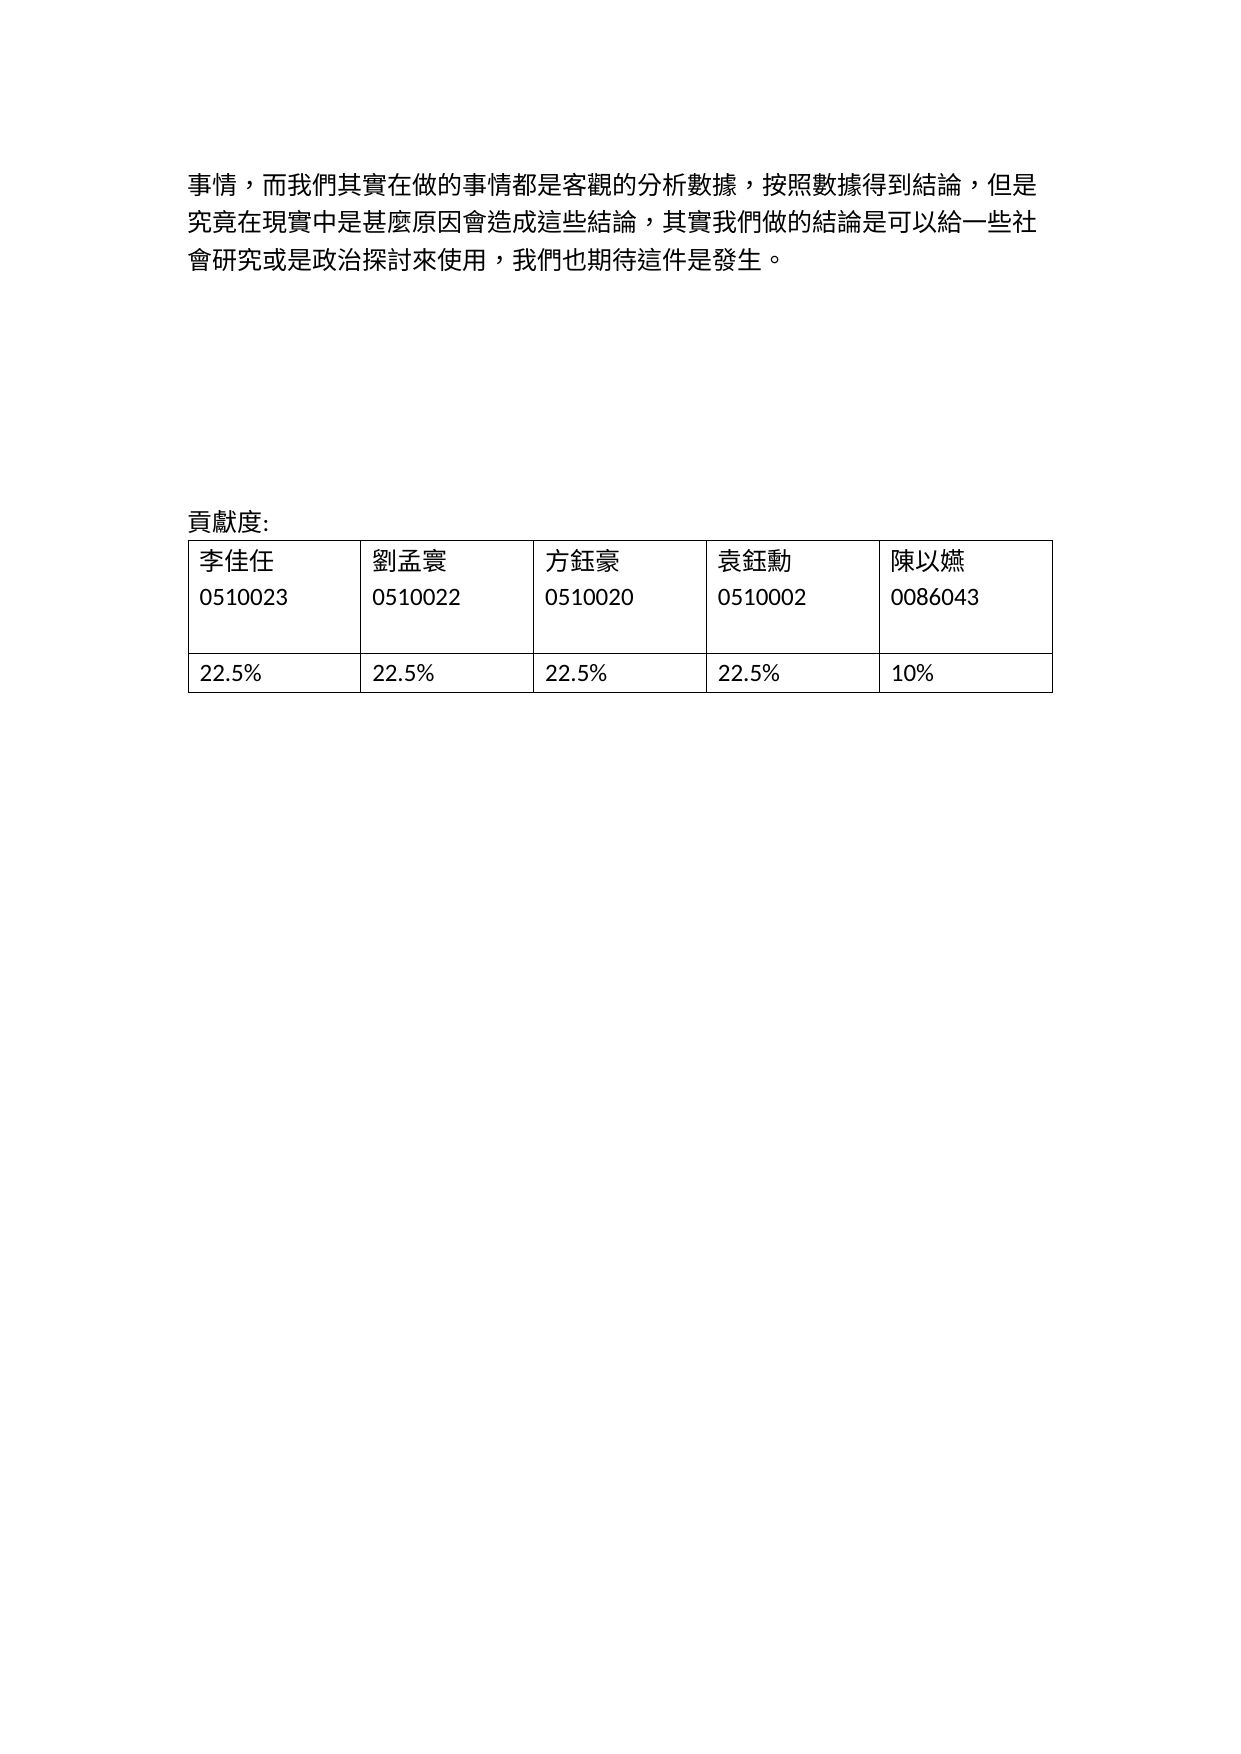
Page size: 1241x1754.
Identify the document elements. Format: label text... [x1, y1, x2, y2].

table_header 李佳任 0510023 [189, 541, 360, 653]
table_header 劉孟寰 0510022 [361, 541, 533, 653]
table_header 陳以嬿 0086043 [880, 541, 1052, 653]
table_cell 22.5% [534, 654, 706, 692]
table_cell 22.5% [707, 654, 879, 692]
table_header 袁鈺勳 0510002 [707, 541, 879, 653]
text 貢獻度: [187, 502, 1053, 539]
table_header 方鈺豪 0510020 [534, 541, 706, 653]
table_cell 10% [880, 654, 1052, 692]
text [187, 164, 1053, 277]
table_cell 22.5% [361, 654, 533, 692]
table_cell 22.5% [189, 654, 360, 692]
